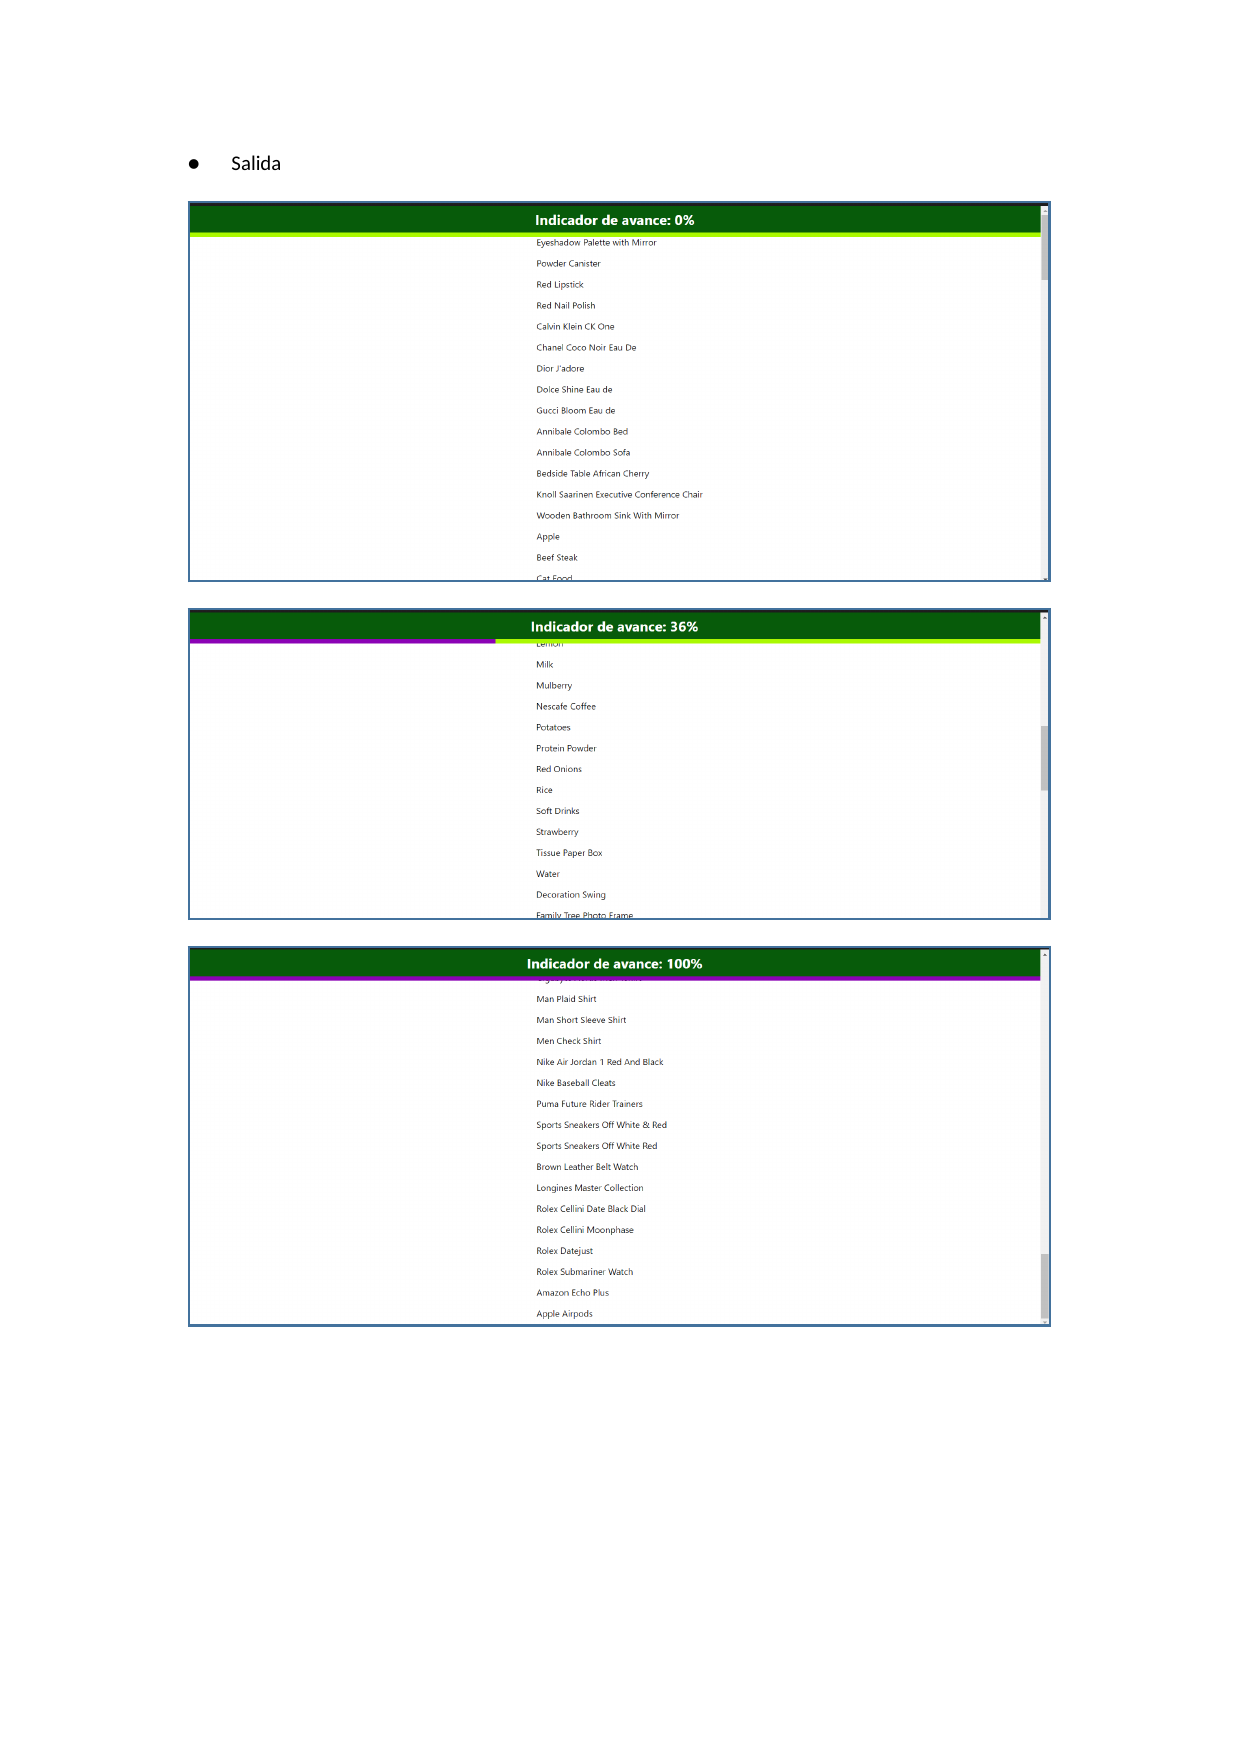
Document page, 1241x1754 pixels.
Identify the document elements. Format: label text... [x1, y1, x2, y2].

picture [190, 948, 1049, 1324]
picture [190, 610, 1048, 918]
picture [190, 203, 1048, 580]
list Salida [187, 150, 1053, 175]
